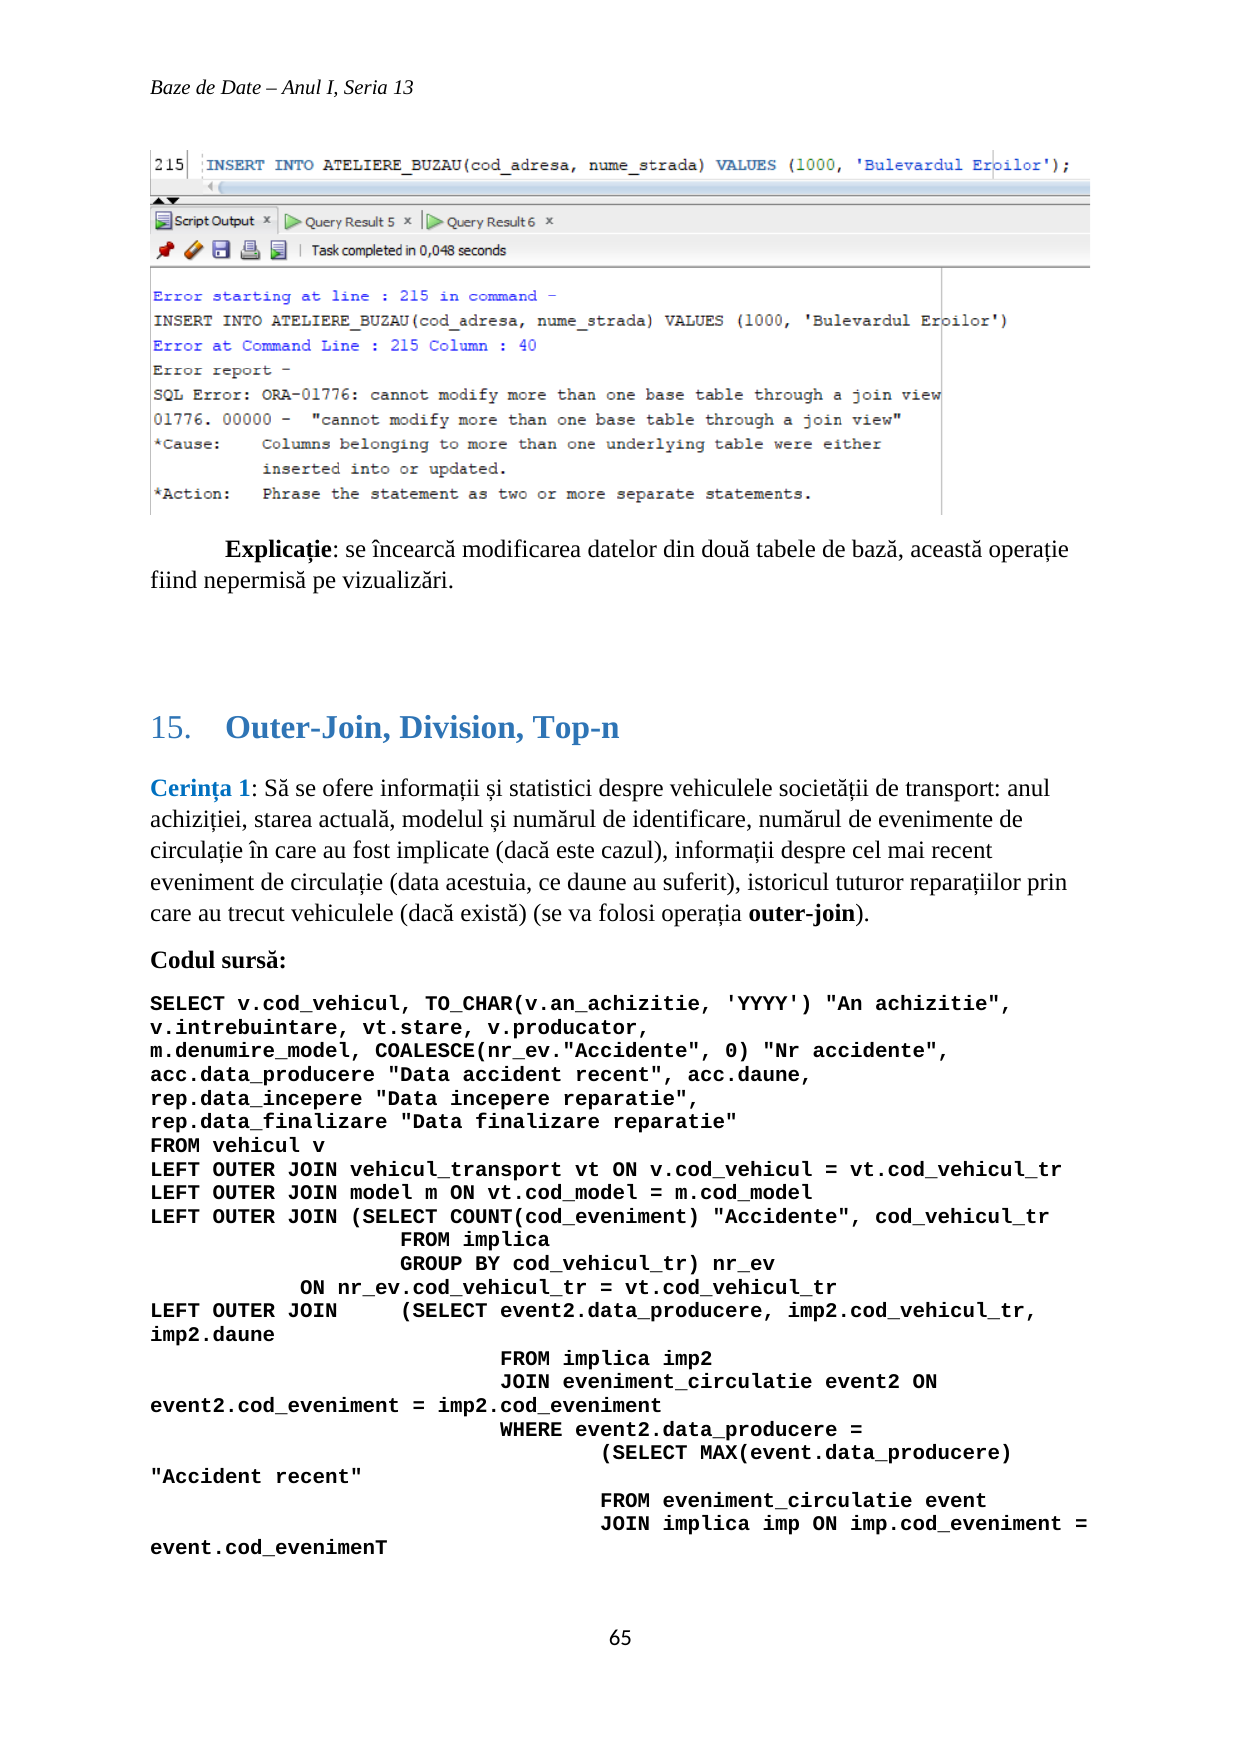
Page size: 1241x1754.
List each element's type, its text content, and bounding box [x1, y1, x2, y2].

text (SELECT MAX(event.data_producere) "Accident recent" [150, 1442, 1090, 1489]
text LEFT OUTER JOIN vehicul_transport vt ON v.cod_vehicul = vt.cod_vehicul_tr [150, 1158, 1090, 1182]
text WHERE event2.data_producere = [150, 1419, 1090, 1442]
subtitle Outer-Join, Division, Top-n [150, 707, 1090, 745]
text LEFT OUTER JOIN model m ON vt.cod_model = m.cod_model [150, 1182, 1090, 1206]
text ON nr_ev.cod_vehicul_tr = vt.cod_vehicul_tr [150, 1277, 1090, 1300]
text LEFT OUTER JOIN (SELECT COUNT(cod_eveniment) "Accidente", cod_vehicul_tr [150, 1206, 1090, 1229]
text rep.data_incepere "Data incepere reparatie", [150, 1088, 1090, 1111]
text FROM implica [150, 1229, 1090, 1253]
text FROM vehicul v [150, 1135, 1090, 1158]
text GROUP BY cod_vehicul_tr) nr_ev [150, 1253, 1090, 1277]
text m.denumire_model, COALESCE(nr_ev."Accidente", 0) "Nr accidente", [150, 1040, 1090, 1064]
text rep.data_finalizare "Data finalizare reparatie" [150, 1111, 1090, 1135]
text LEFT OUTER JOIN (SELECT event2.data_producere, imp2.cod_vehicul_tr, imp2.daune [150, 1300, 1090, 1348]
text acc.data_producere "Data accident recent", acc.daune, [150, 1064, 1090, 1088]
picture [150, 150, 1091, 515]
text FROM eveniment_circulatie event [150, 1489, 1090, 1513]
text Cerința 1: Să se ofere informații și statistici despre vehiculele societății de transport: anul achiziției, starea actuală, modelul și numărul de identificare, numărul de evenimente de circulație în care au fost implicate (dacă este cazul), informații despre cel mai recent eveniment de circulație (data acestuia, ce daune au suferit), istoricul tuturor reparațiilor prin care au trecut vehiculele (dacă există) (se va folosi operația outer-join). [150, 773, 1090, 926]
text Codul sursă: [150, 945, 1090, 974]
text Explicație: se încearcă modificarea datelor din două tabele de bază, această operație fiind nepermisă pe vizualizări. [150, 534, 1090, 593]
text JOIN eveniment_circulatie event2 ON event2.cod_eveniment = imp2.cod_eveniment [150, 1371, 1090, 1419]
text FROM implica imp2 [150, 1348, 1090, 1371]
text JOIN implica imp ON imp.cod_eveniment = event.cod_evenimenT [150, 1513, 1090, 1561]
text SELECT v.cod_vehicul, TO_CHAR(v.an_achizitie, 'YYYY') "An achizitie", v.intrebuintare, vt.stare, v.producator, [150, 993, 1090, 1040]
